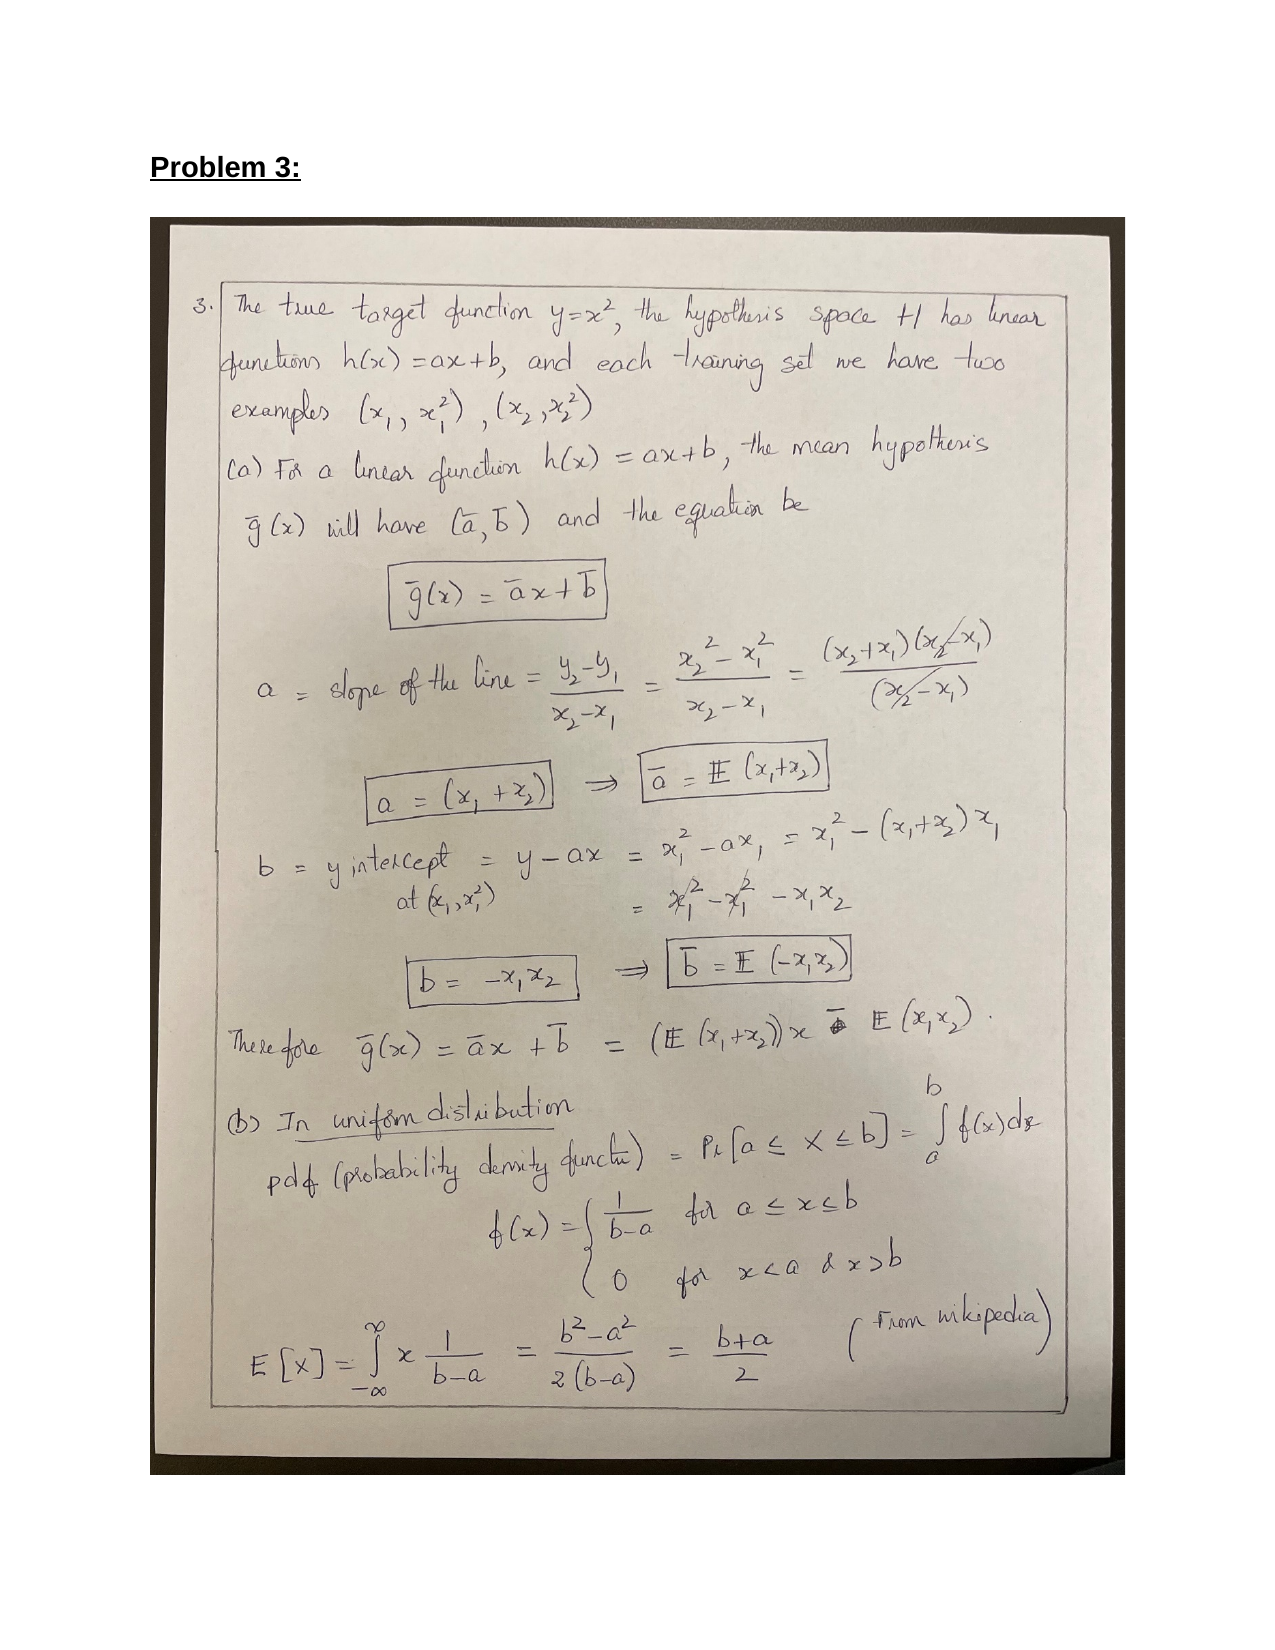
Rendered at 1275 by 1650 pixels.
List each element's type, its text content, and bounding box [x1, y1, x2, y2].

picture [150, 217, 1125, 1475]
text Problem 3: [150, 150, 1125, 183]
